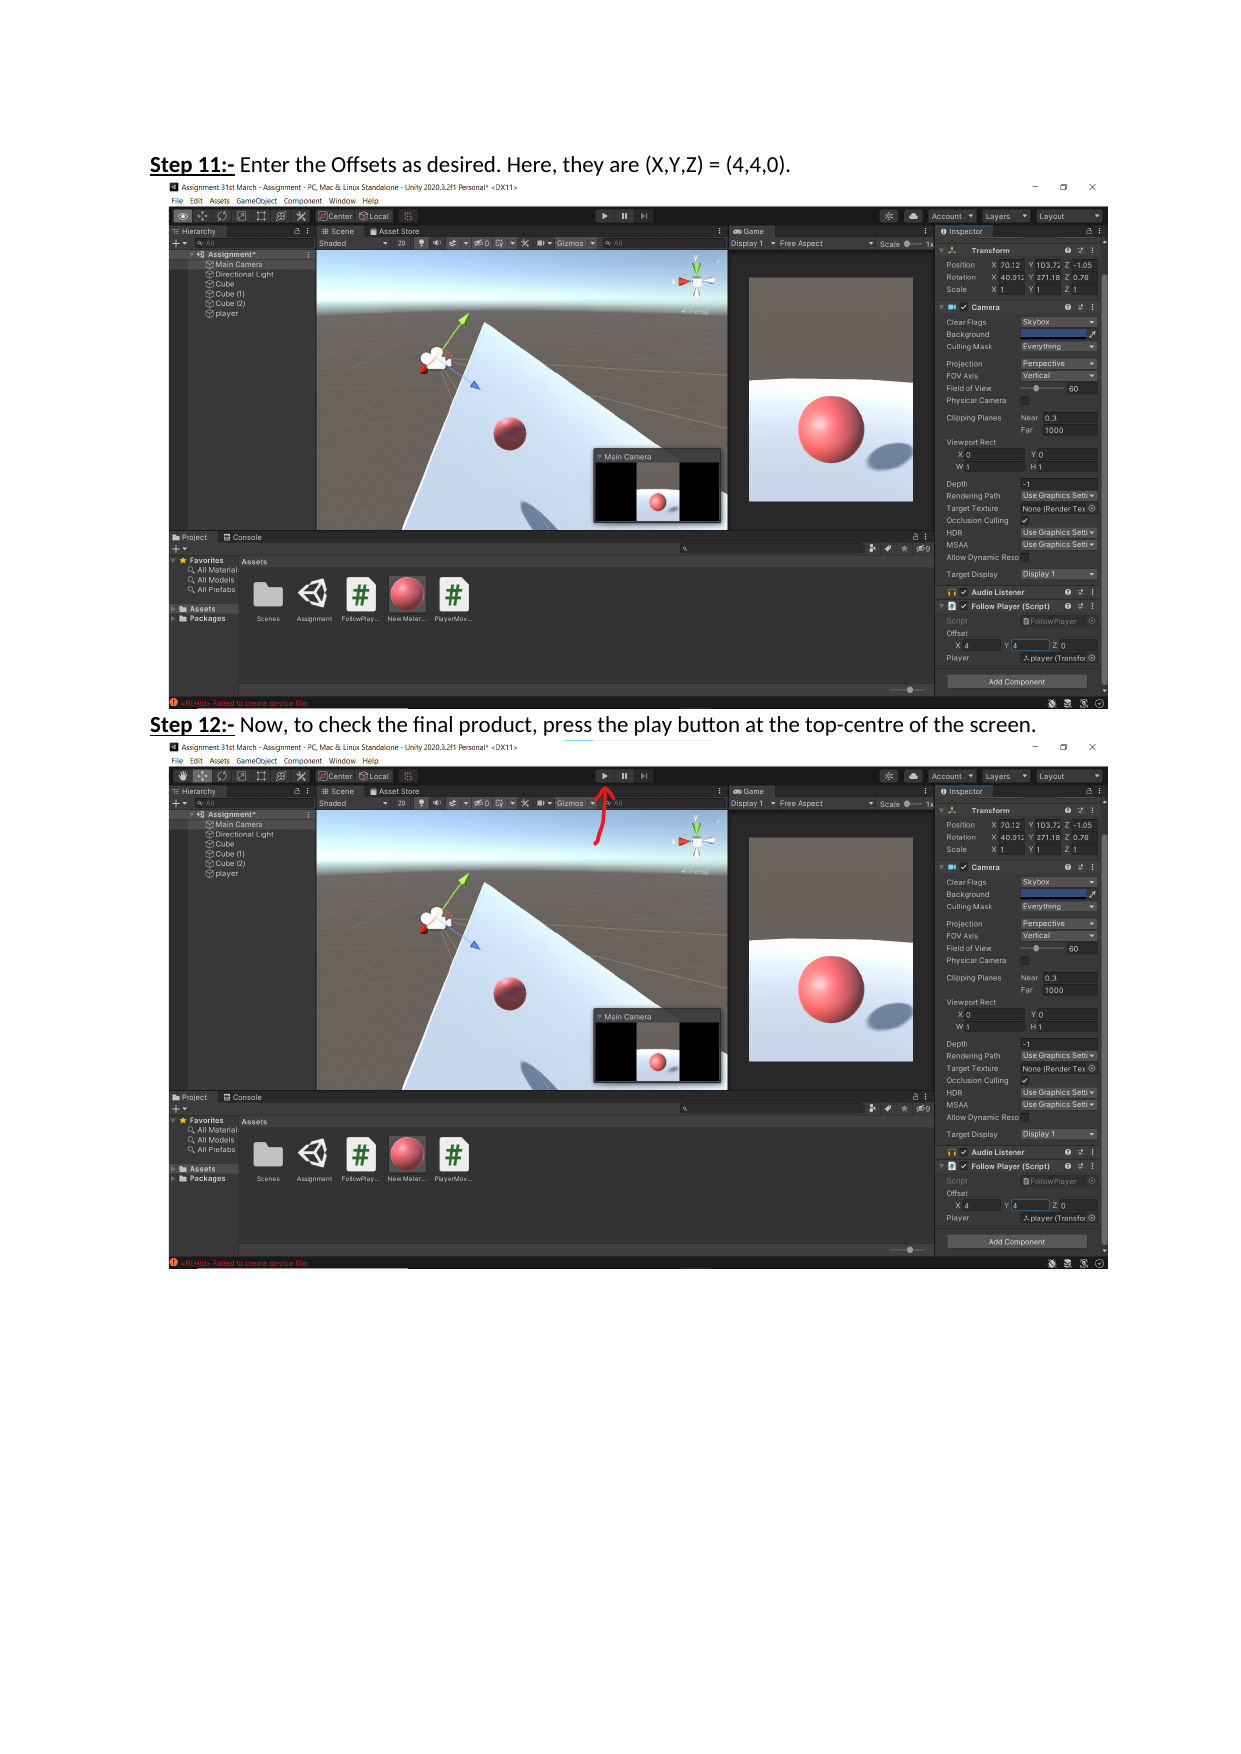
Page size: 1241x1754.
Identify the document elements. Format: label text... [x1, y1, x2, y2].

text Step 11:- Enter the Offsets as desired. Here, they are (X,Y,Z) = (4,4,0).Step 12:- Now, to check the final product, press the play button at the top-centre of the screen. [150, 150, 1090, 1269]
